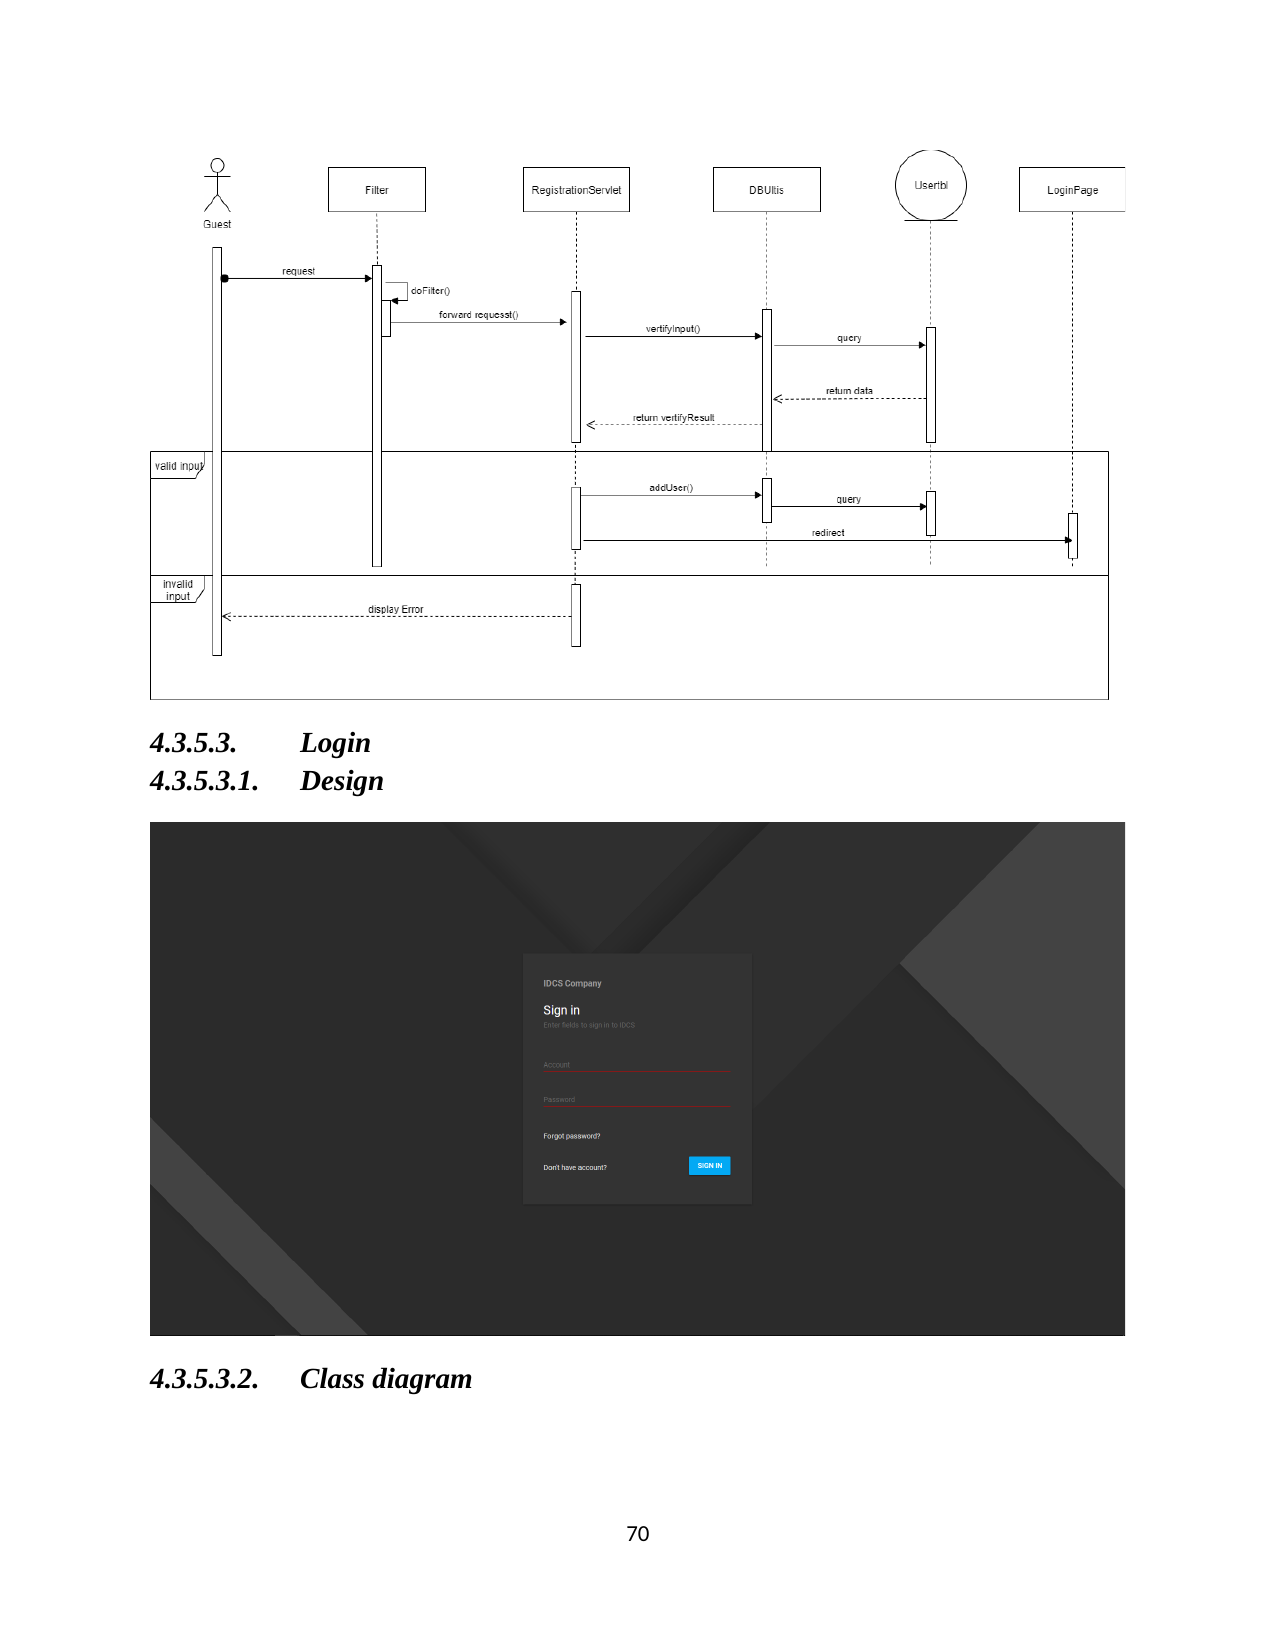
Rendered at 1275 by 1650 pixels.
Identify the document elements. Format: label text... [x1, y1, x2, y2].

list Class diagram [150, 1361, 1125, 1394]
picture [150, 822, 1125, 1336]
picture [150, 150, 1125, 700]
list Login [150, 725, 1125, 758]
list Design [150, 763, 1125, 797]
